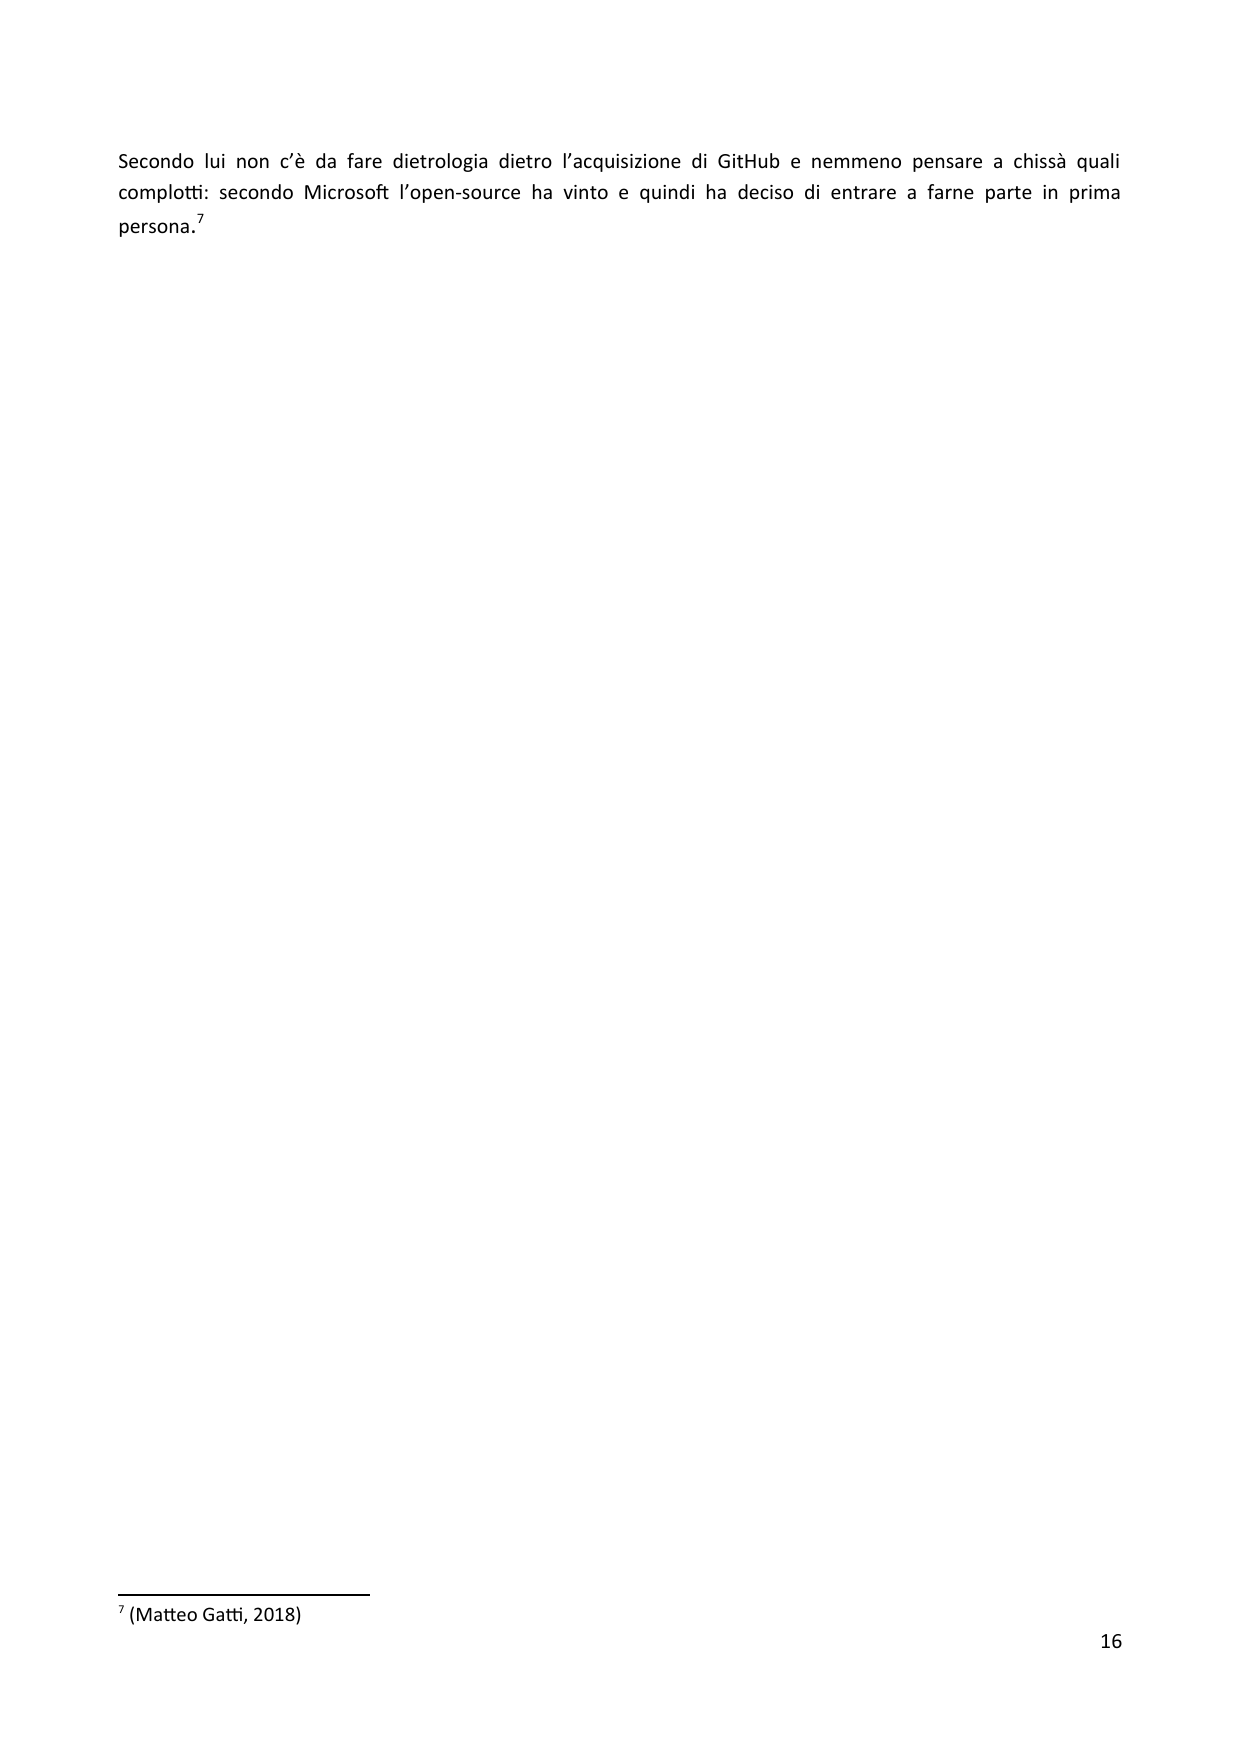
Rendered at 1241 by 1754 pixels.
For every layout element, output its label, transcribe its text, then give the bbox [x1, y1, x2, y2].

text Secondo lui non c’è da fare dietrologia dietro l’acquisizione di GitHub e nemmeno pensare a chissà quali complotti: secondo Microsoft l’open-source ha vinto e quindi ha deciso di entrare a farne parte in prima persona. [118, 148, 1122, 240]
